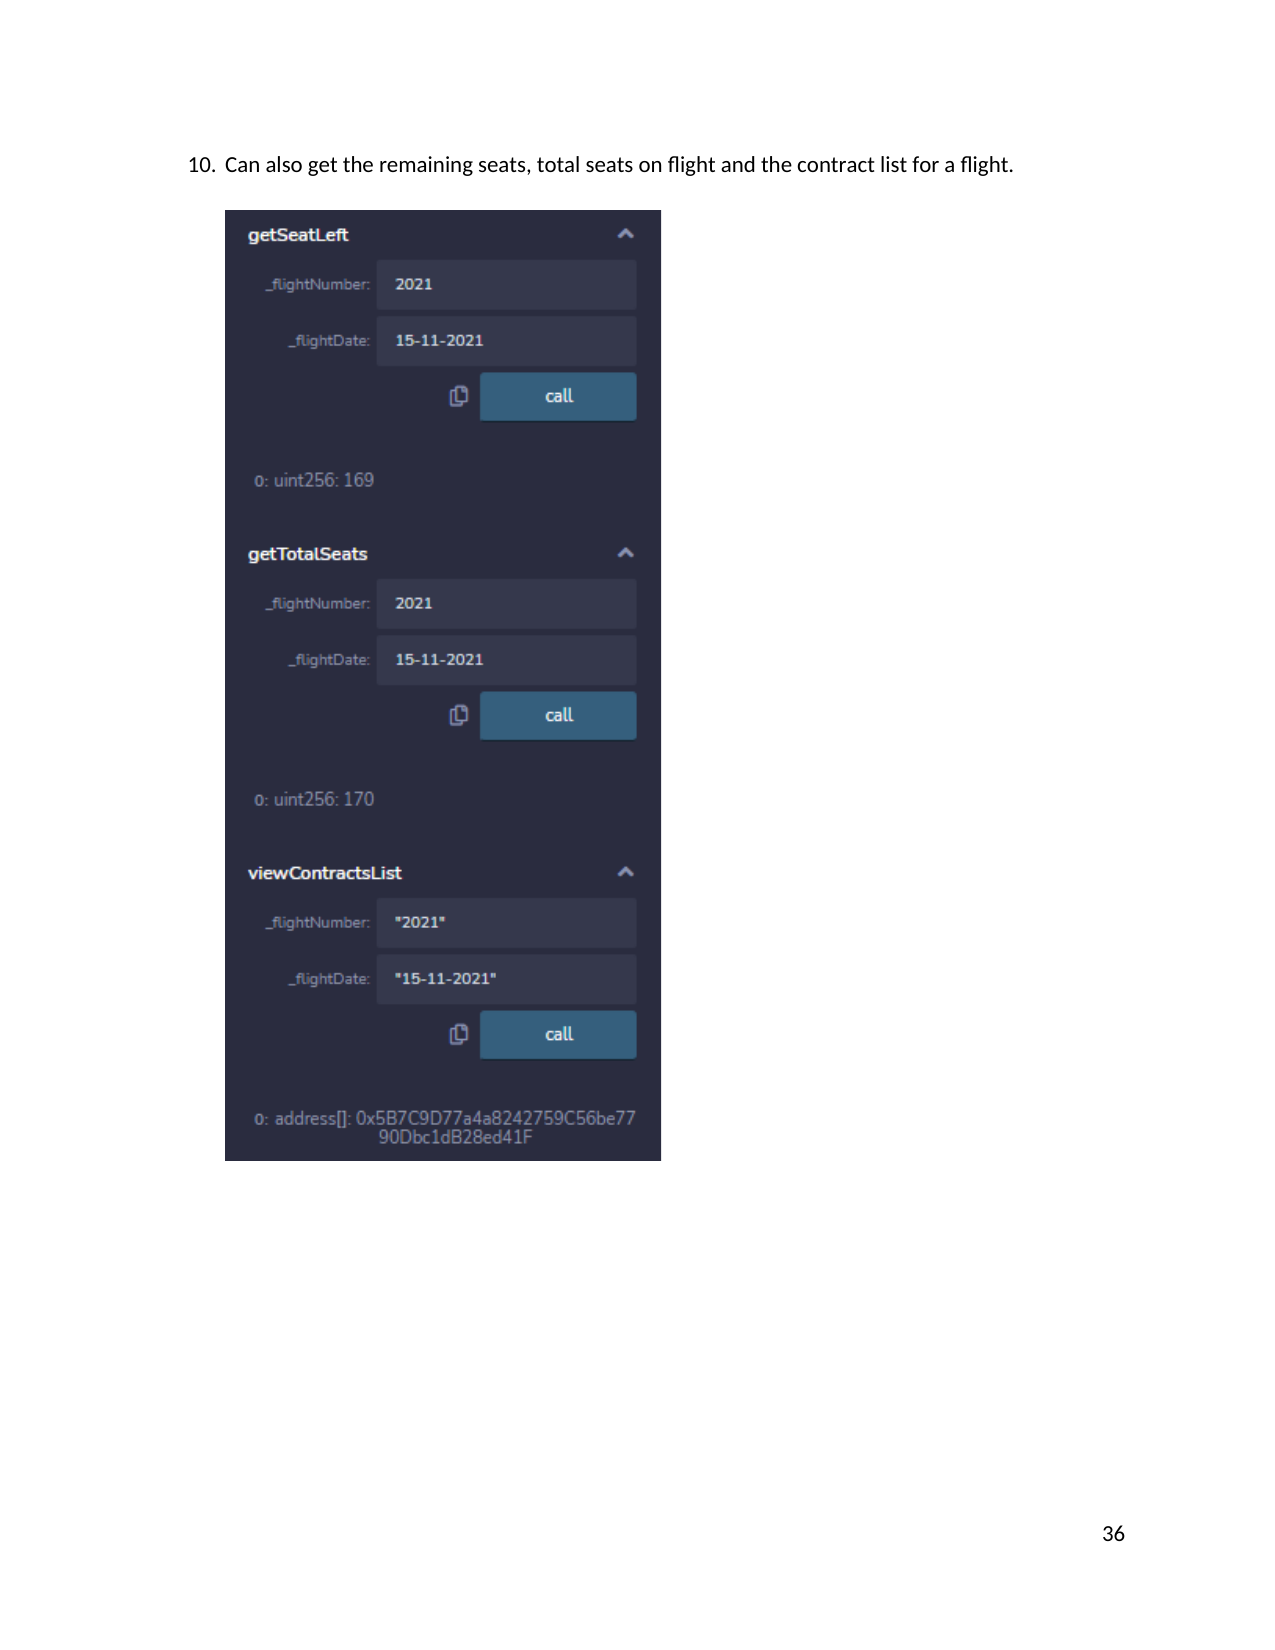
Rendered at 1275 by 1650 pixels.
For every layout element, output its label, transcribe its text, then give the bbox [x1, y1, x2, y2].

picture [225, 210, 662, 1161]
list Can also get the remaining seats, total seats on flight and the contract list for a flight. [187, 150, 1125, 178]
